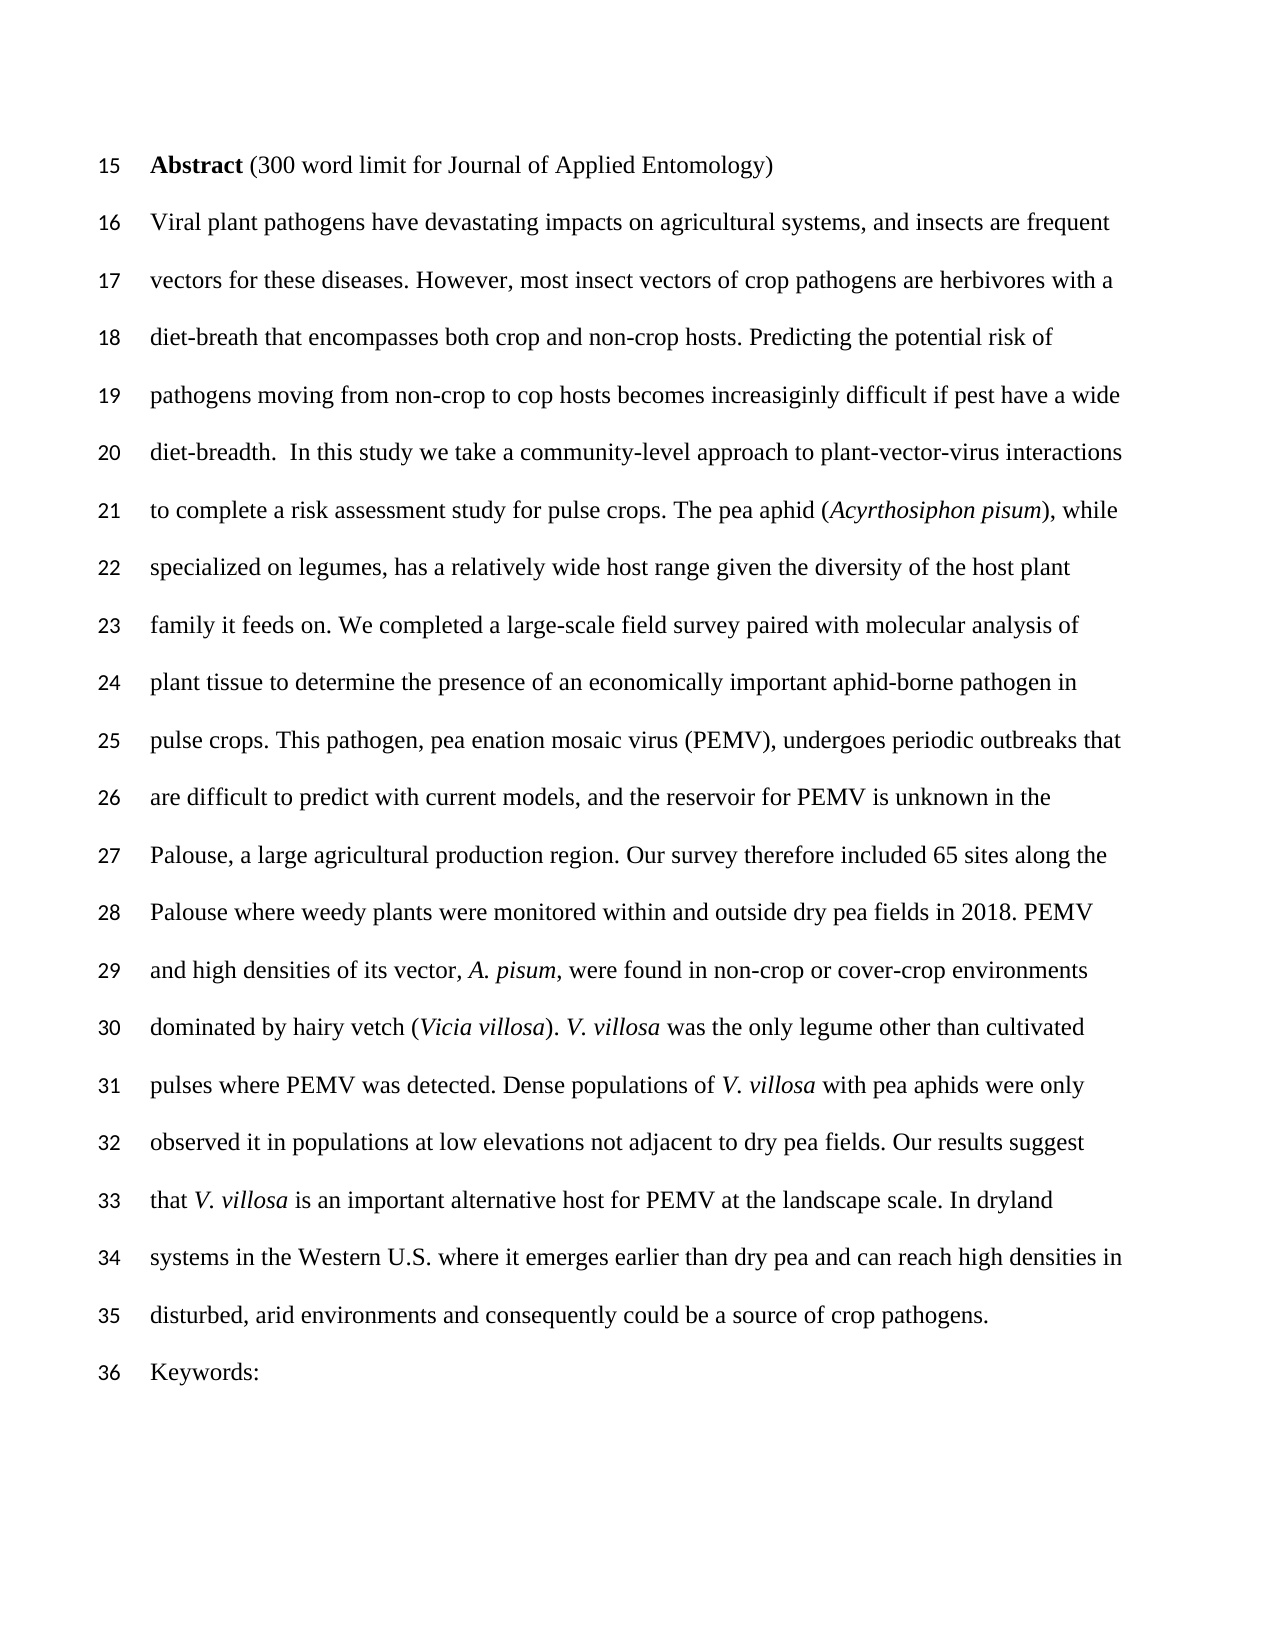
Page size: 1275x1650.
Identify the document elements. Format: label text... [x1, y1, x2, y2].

text Keywords: [150, 1357, 1125, 1386]
text Abstract (300 word limit for Journal of Applied Entomology) [150, 150, 1125, 179]
text Viral plant pathogens have devastating impacts on agricultural systems, and insects are frequent vectors for these diseases. However, most insect vectors of crop pathogens are herbivores with a diet-breath that encompasses both crop and non-crop hosts. Predicting the potential risk of pathogens moving from non-crop to cop hosts becomes increasiginly difficult if pest have a wide diet-breadth. In this study we take a community-level approach to plant-vector-virus interactions to complete a risk assessment study for pulse crops. The pea aphid (Acyrthosiphon pisum), while specialized on legumes, has a relatively wide host range given the diversity of the host plant family it feeds on. We completed a large-scale field survey paired with molecular analysis of plant tissue to determine the presence of an economically important aphid-borne pathogen in pulse crops. This pathogen, pea enation mosaic virus (PEMV), undergoes periodic outbreaks that are difficult to predict with current models, and the reservoir for PEMV is unknown in the Palouse, a large agricultural production region. Our survey therefore included 65 sites along the Palouse where weedy plants were monitored within and outside dry pea fields in 2018. PEMV and high densities of its vector, A. pisum, were found in non-crop or cover-crop environments dominated by hairy vetch (Vicia villosa). V. villosa was the only legume other than cultivated pulses where PEMV was detected. Dense populations of V. villosa with pea aphids were only observed it in populations at low elevations not adjacent to dry pea fields. Our results suggest that V. villosa is an important alternative host for PEMV at the landscape scale. In dryland systems in the Western U.S. where it emerges earlier than dry pea and can reach high densities in disturbed, arid environments and consequently could be a source of crop pathogens. [150, 207, 1125, 1329]
